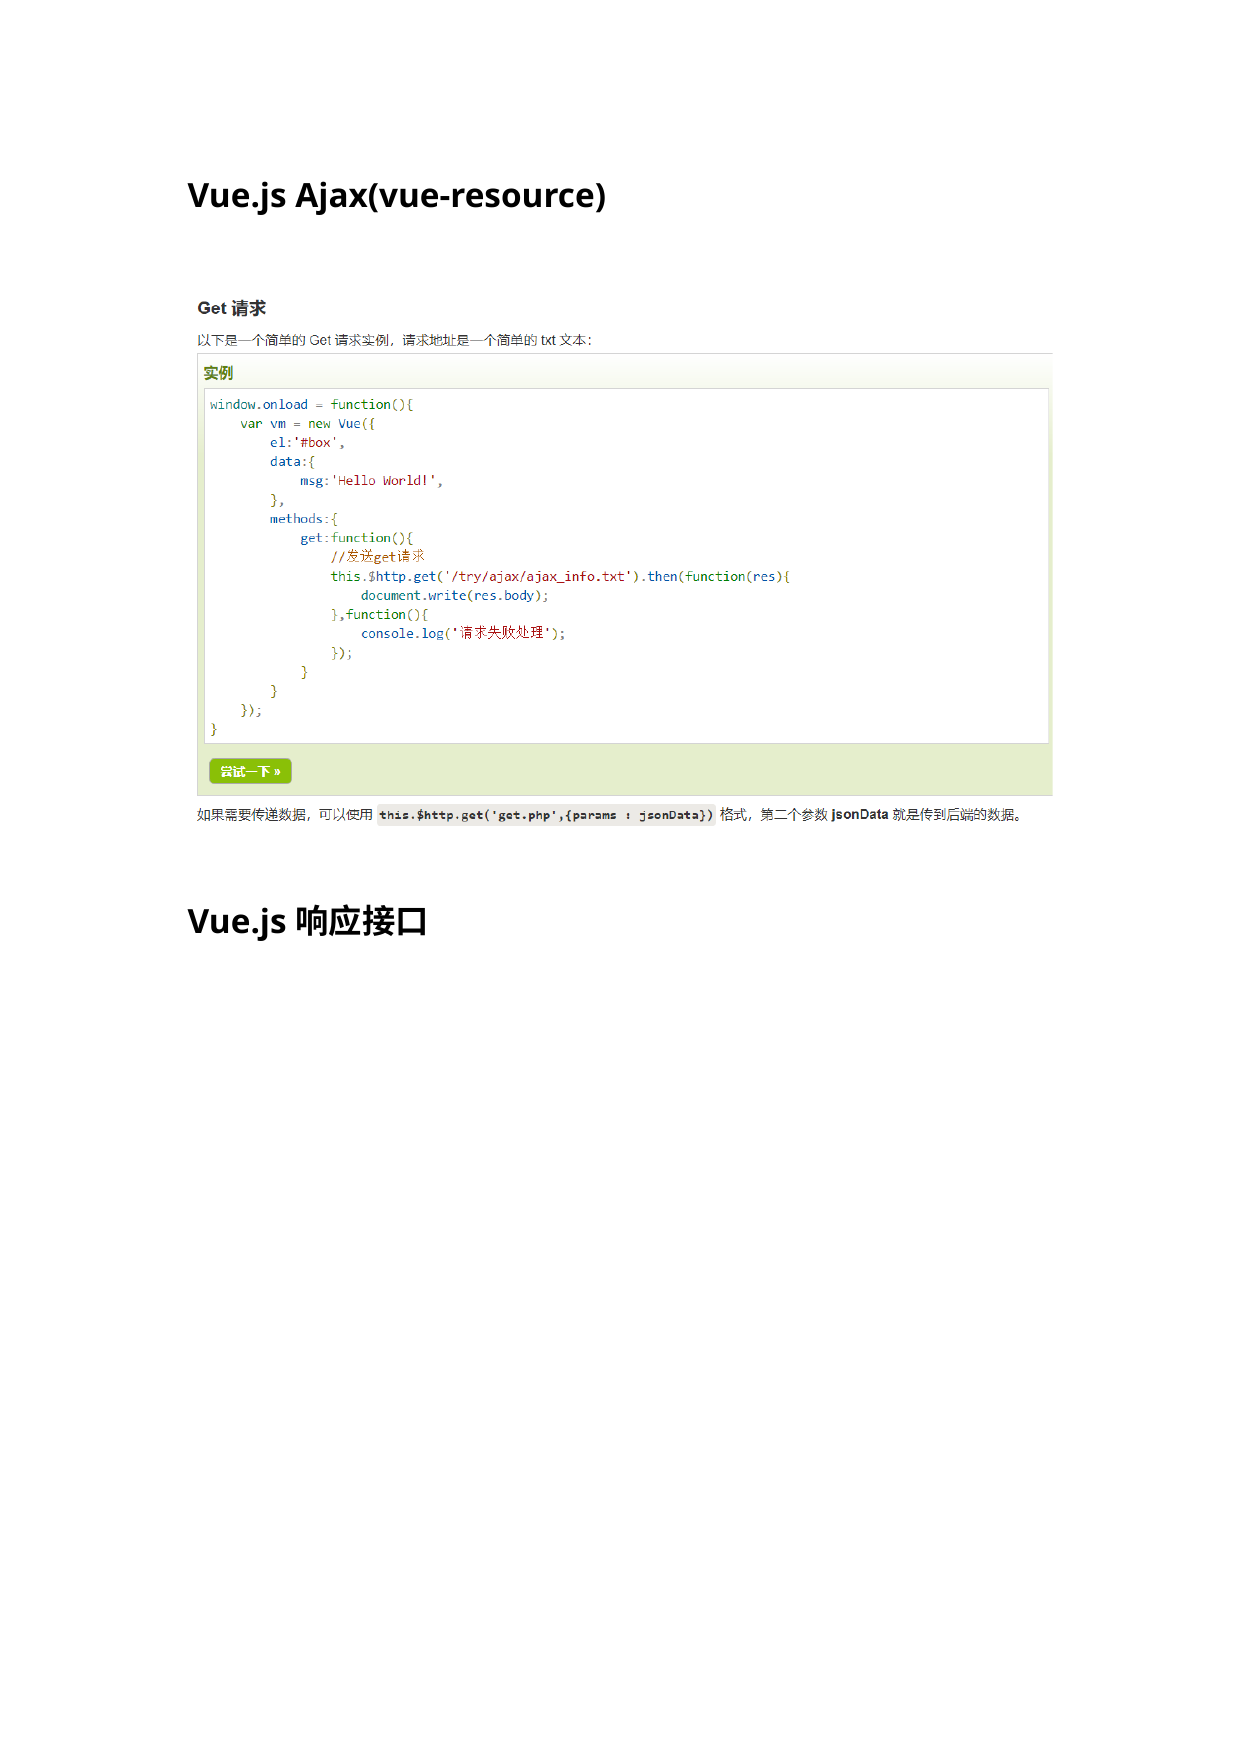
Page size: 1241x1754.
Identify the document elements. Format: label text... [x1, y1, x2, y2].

picture [187, 287, 1053, 836]
subtitle Vue.js Ajax(vue-resource) [187, 162, 1053, 227]
subtitle Vue.js 响应接口 [187, 836, 1053, 952]
